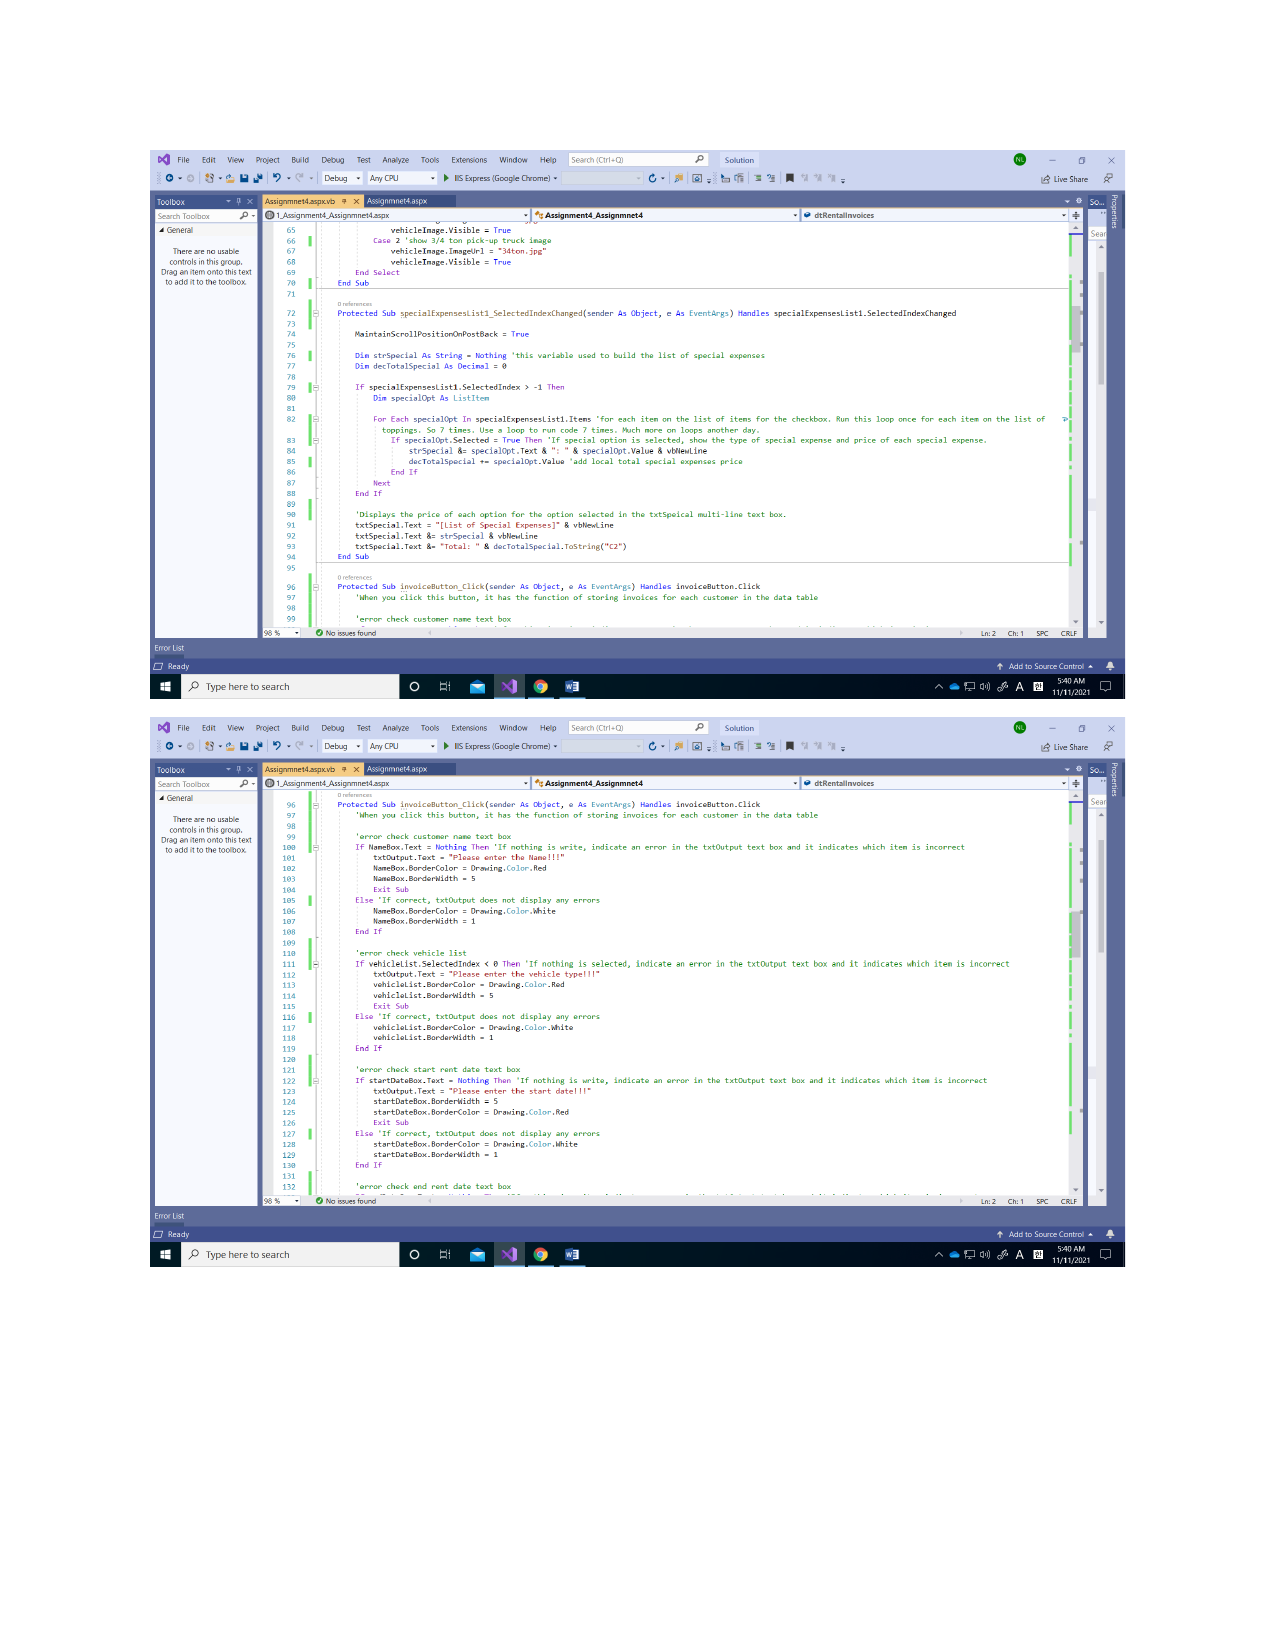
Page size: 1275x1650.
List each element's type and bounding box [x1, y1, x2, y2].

picture [150, 717, 1125, 1267]
picture [150, 150, 1125, 699]
